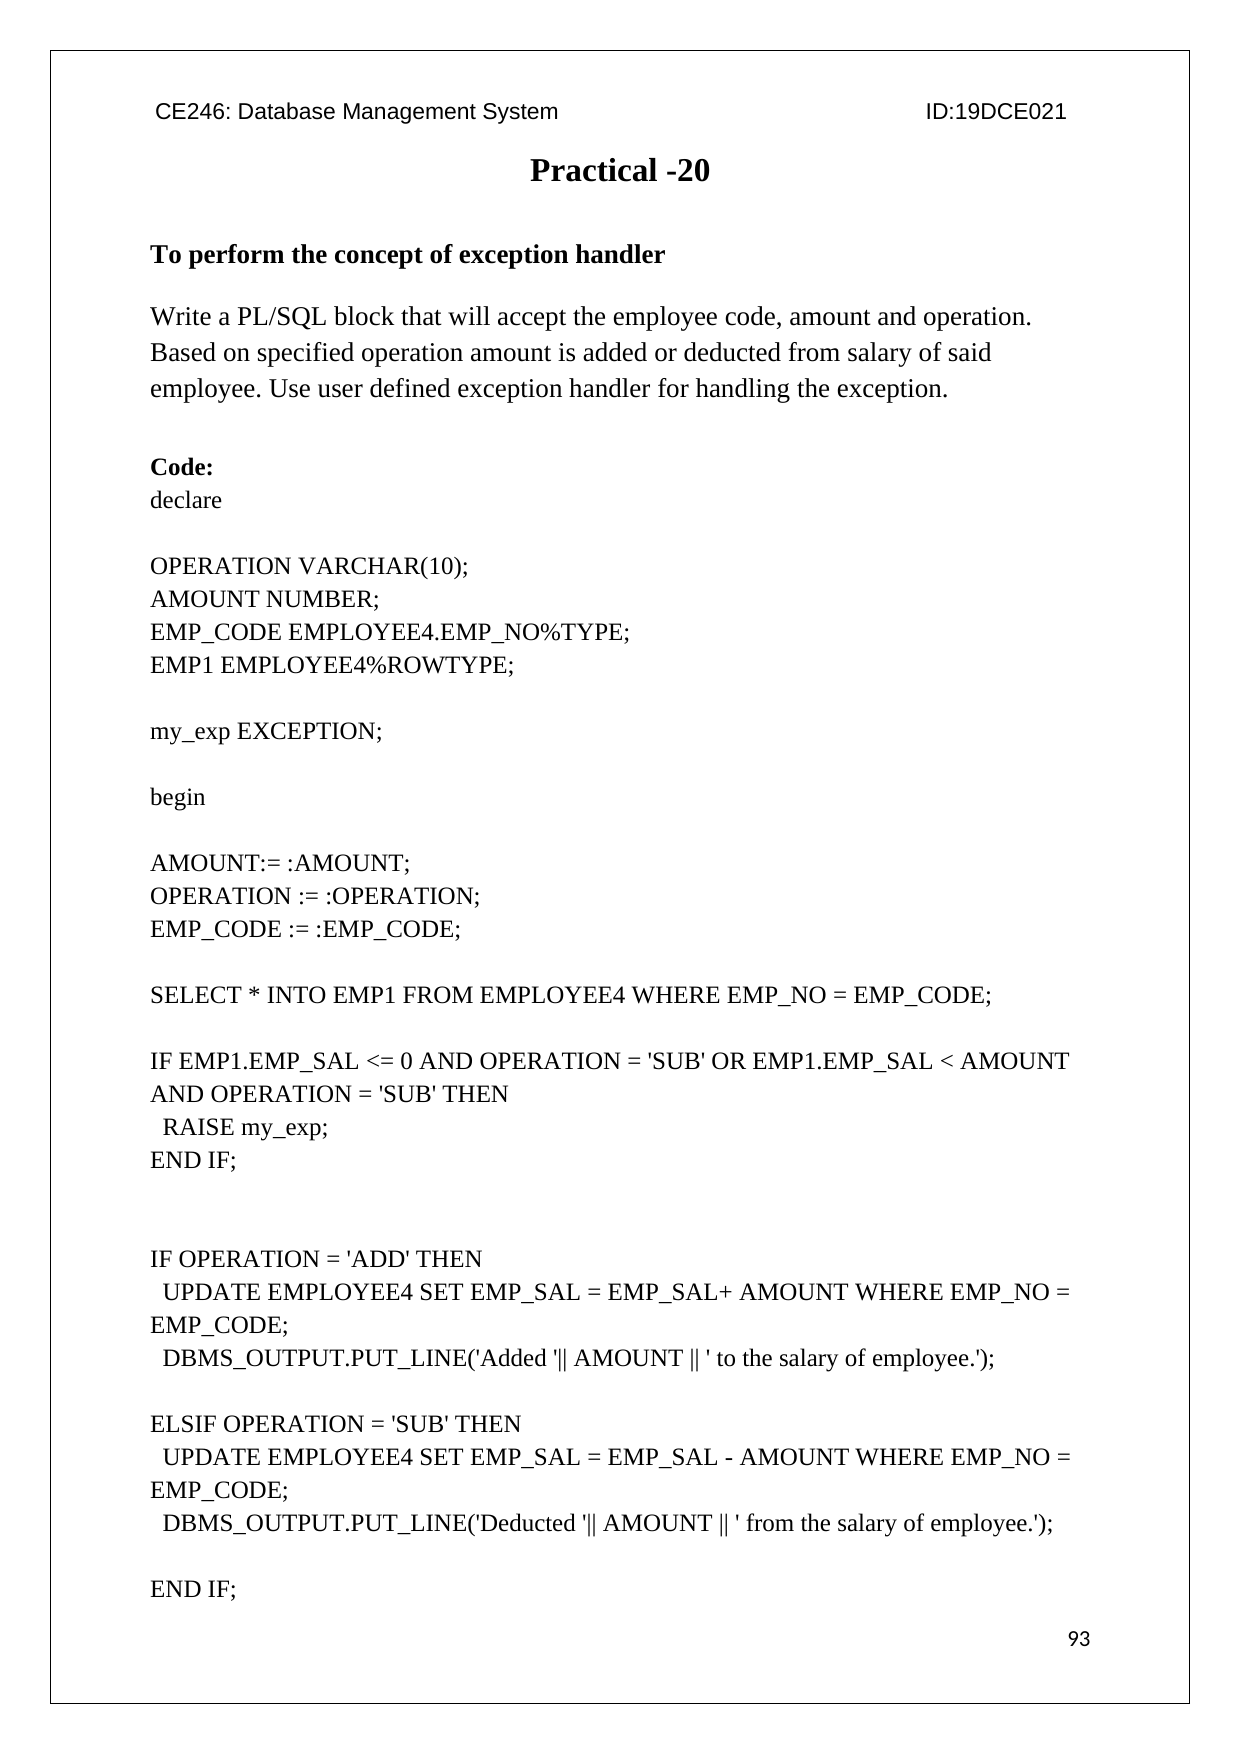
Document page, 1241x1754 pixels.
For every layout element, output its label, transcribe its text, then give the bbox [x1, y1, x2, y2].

text To perform the concept of exception handler [150, 238, 1090, 269]
text Practical -20 [150, 150, 1090, 188]
text declare [150, 485, 1090, 513]
text IF OPERATION = 'ADD' THEN [150, 1244, 1090, 1273]
text AMOUNT NUMBER; [150, 584, 1090, 612]
text SELECT * INTO EMP1 FROM EMPLOYEE4 WHERE EMP_NO = EMP_CODE; [150, 980, 1090, 1009]
text EMP_CODE EMPLOYEE4.EMP_NO%TYPE; [150, 617, 1090, 646]
text begin [150, 782, 1090, 811]
text Code: [150, 452, 1090, 480]
text IF EMP1.EMP_SAL <= 0 AND OPERATION = 'SUB' OR EMP1.EMP_SAL < AMOUNT AND OPERATION = 'SUB' THEN [150, 1046, 1090, 1108]
text UPDATE EMPLOYEE4 SET EMP_SAL = EMP_SAL - AMOUNT WHERE EMP_NO = EMP_CODE; [150, 1442, 1090, 1504]
text DBMS_OUTPUT.PUT_LINE('Deducted '|| AMOUNT || ' from the salary of employee.'); [150, 1508, 1090, 1537]
text END IF; [150, 1145, 1090, 1174]
text OPERATION := :OPERATION; [150, 881, 1090, 910]
text UPDATE EMPLOYEE4 SET EMP_SAL = EMP_SAL+ AMOUNT WHERE EMP_NO = EMP_CODE; [150, 1277, 1090, 1339]
text DBMS_OUTPUT.PUT_LINE('Added '|| AMOUNT || ' to the salary of employee.'); [150, 1343, 1090, 1372]
text RAISE my_exp; [150, 1112, 1090, 1141]
text my_exp EXCEPTION; [150, 716, 1090, 744]
text END IF; [150, 1574, 1090, 1603]
text EMP1 EMPLOYEE4%ROWTYPE; [150, 650, 1090, 678]
text Write a PL/SQL block that will accept the employee code, amount and operation. Based on specified operation amount is added or deducted from salary of said employee. Use user defined exception handler for handling the exception. [150, 300, 1090, 403]
text AMOUNT:= :AMOUNT; [150, 848, 1090, 877]
text OPERATION VARCHAR(10); [150, 551, 1090, 579]
text EMP_CODE := :EMP_CODE; [150, 914, 1090, 943]
text ELSIF OPERATION = 'SUB' THEN [150, 1409, 1090, 1438]
